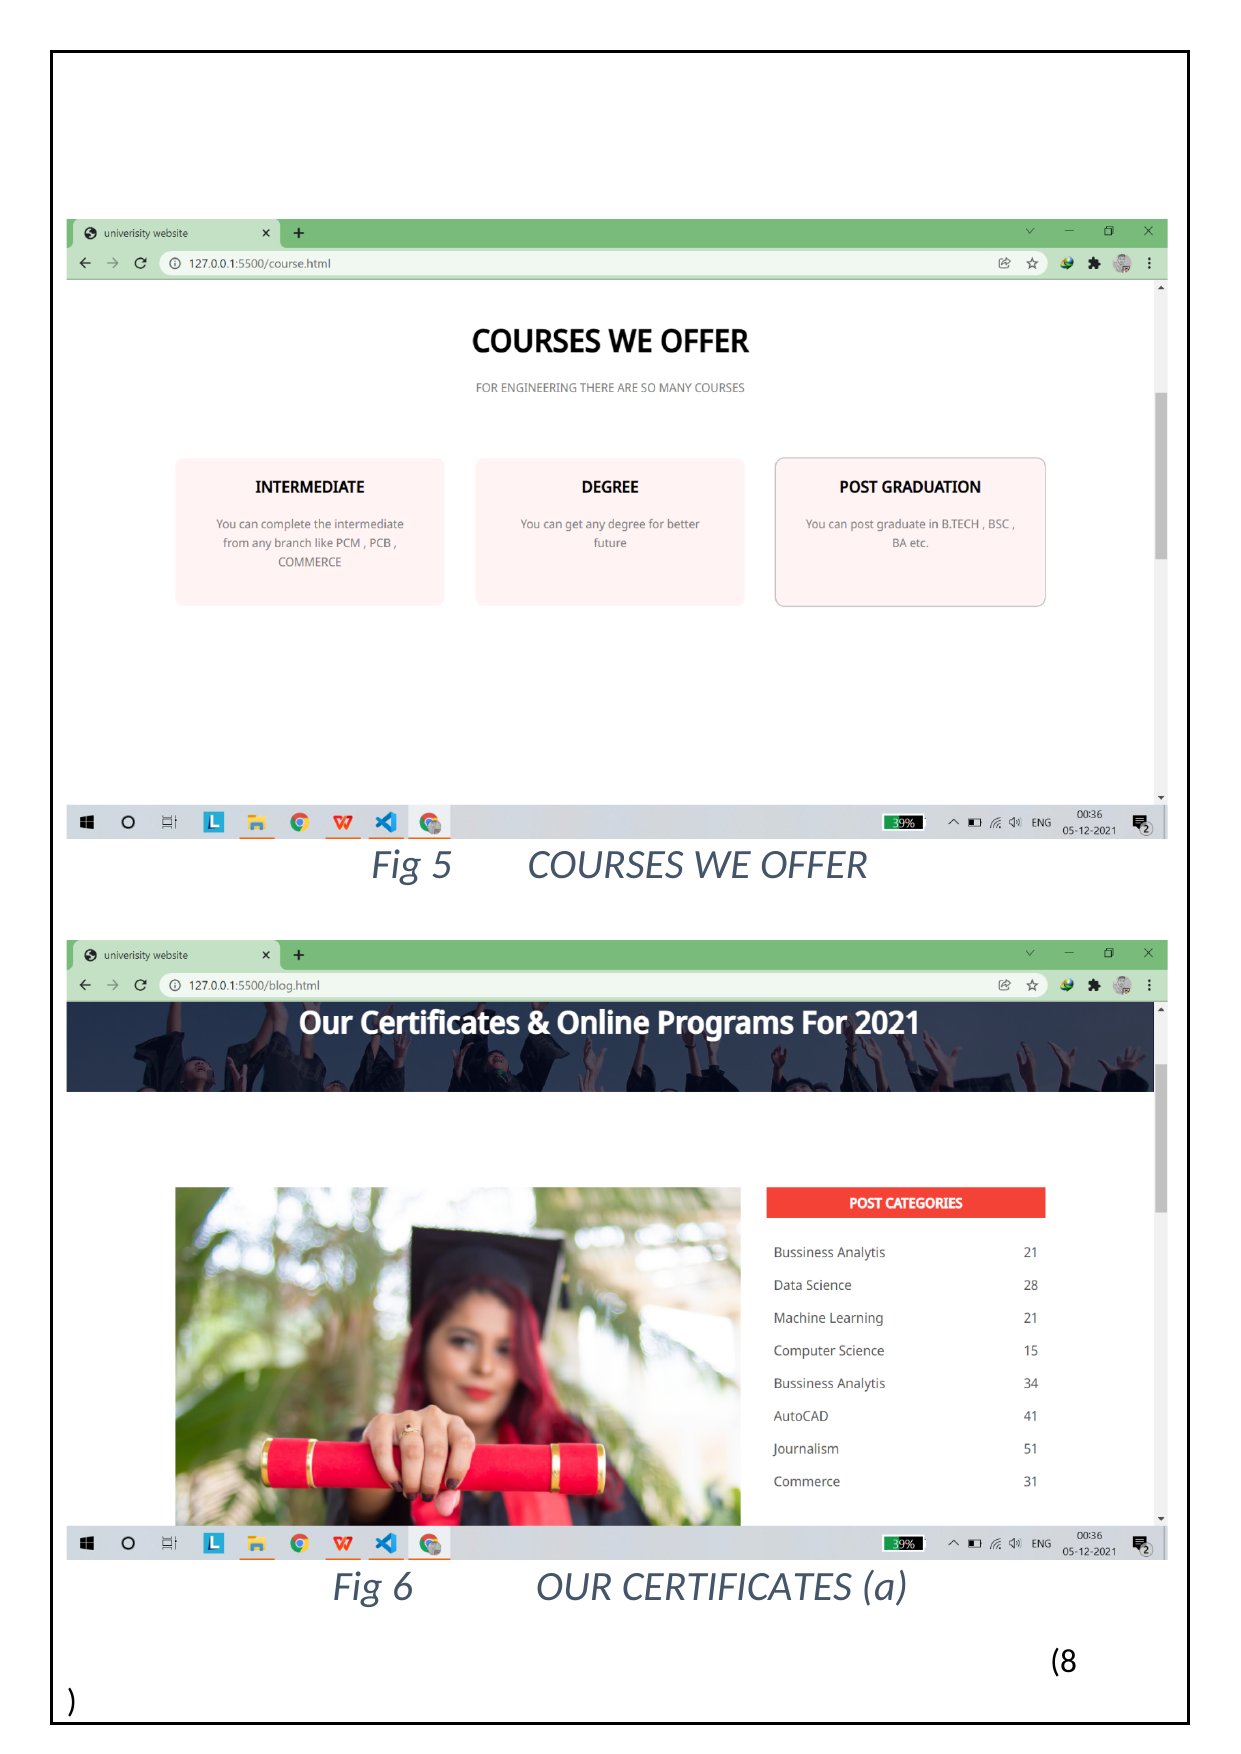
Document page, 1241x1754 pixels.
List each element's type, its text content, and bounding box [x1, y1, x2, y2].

picture [66, 940, 1168, 1560]
text (8) [67, 1639, 1084, 1721]
text Fig 5 COURSES WE OFFER [70, 838, 1169, 889]
text Fig 6 OUR CERTIFICATES (a) [71, 1560, 1169, 1611]
picture [66, 219, 1168, 839]
